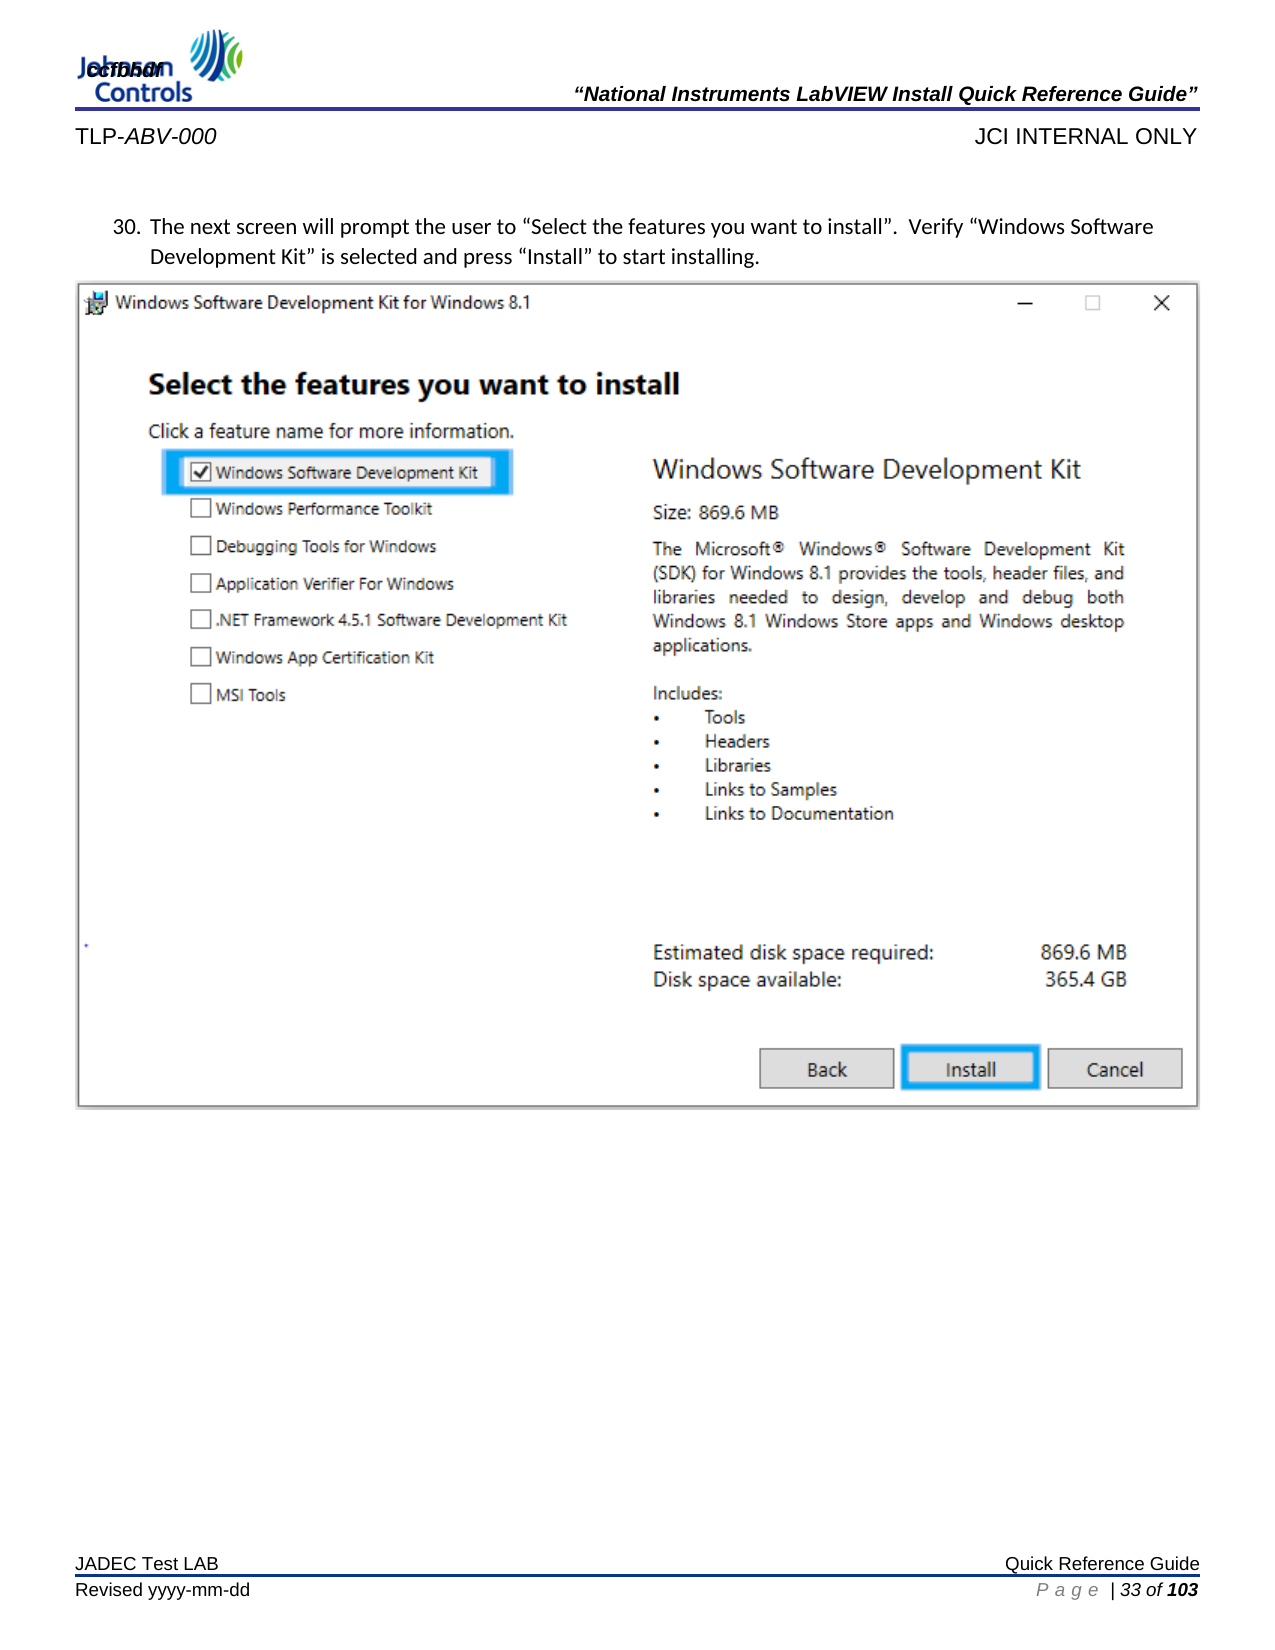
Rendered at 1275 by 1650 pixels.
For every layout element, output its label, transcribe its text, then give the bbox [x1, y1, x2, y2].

picture [76, 26, 246, 105]
list The next screen will prompt the user to “Select the features you want to install”. Verify “Windows Software Development Kit” is selected and press “Install” to start installing. [112, 212, 1200, 270]
picture [75, 279, 1200, 1110]
